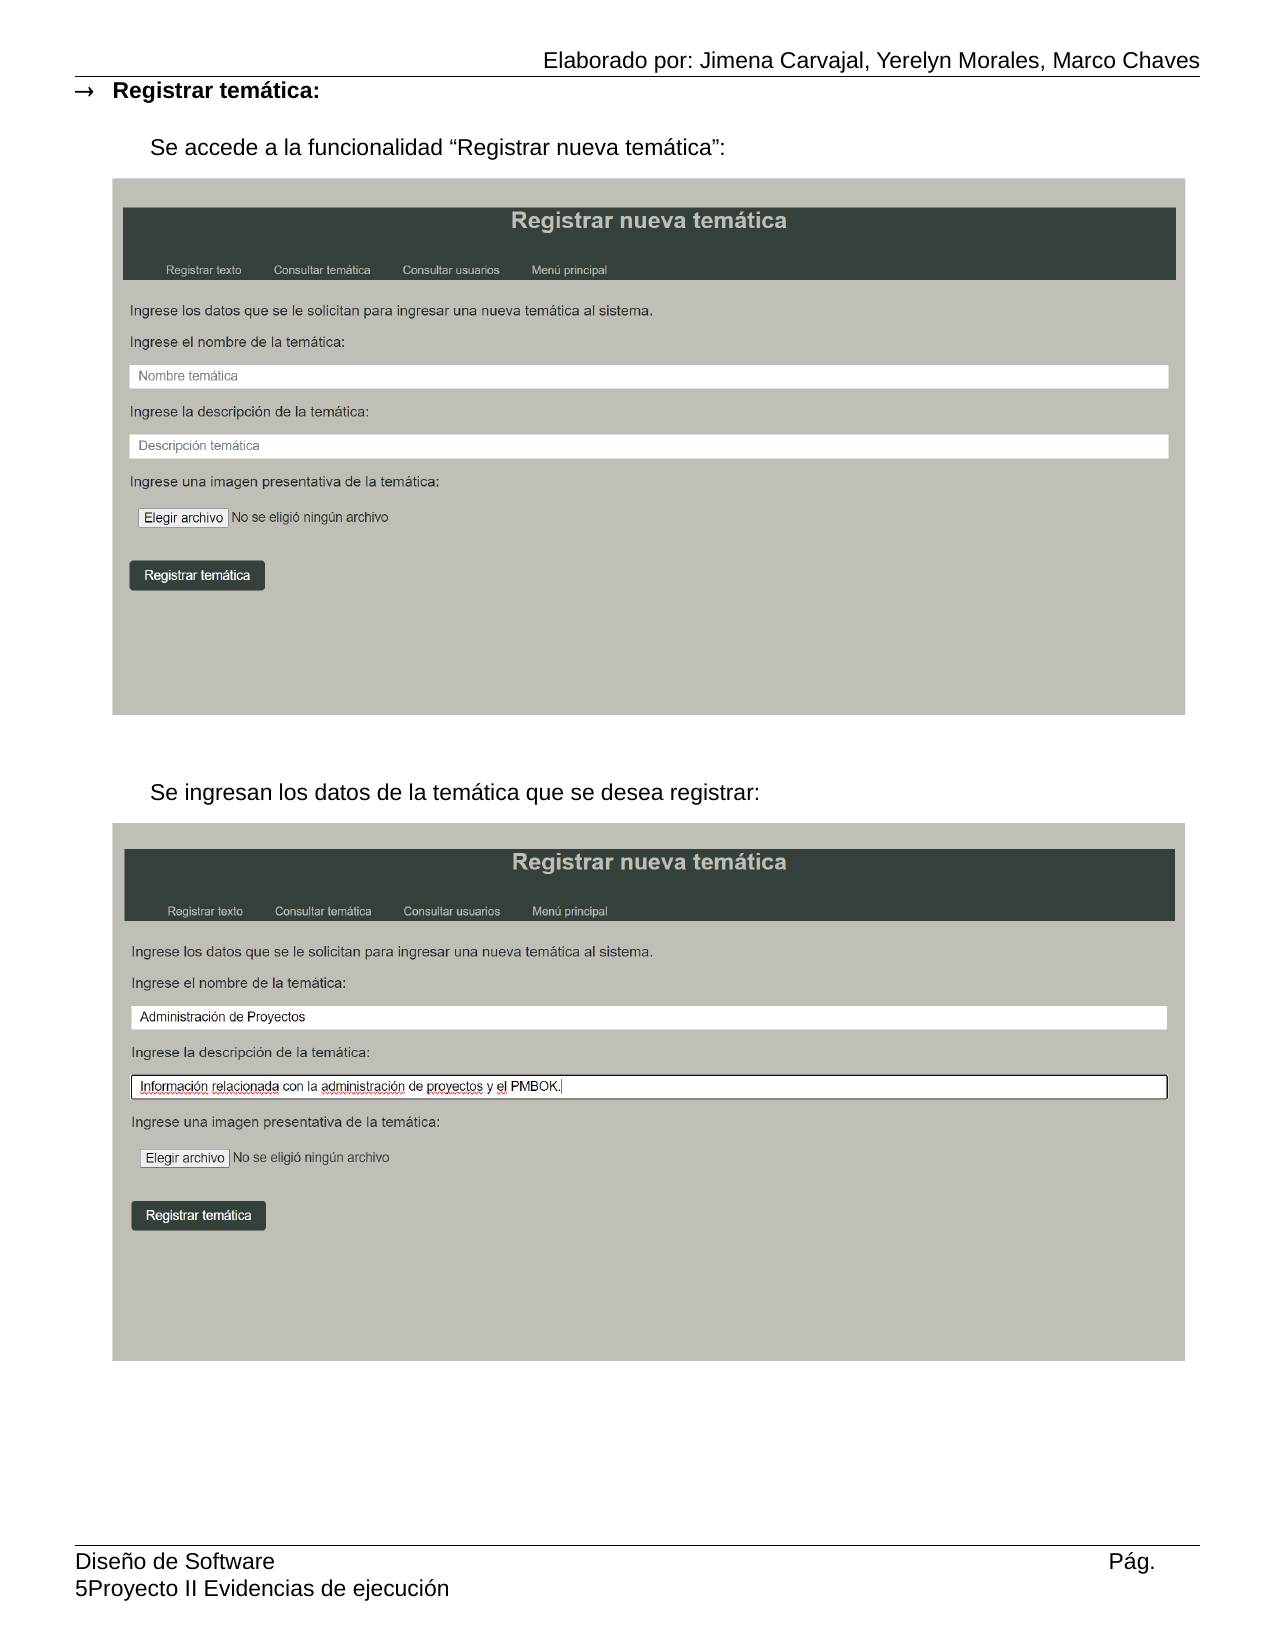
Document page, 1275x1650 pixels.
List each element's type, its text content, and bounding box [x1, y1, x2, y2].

list Se accede a la funcionalidad “Registrar nueva temática”: [150, 134, 1200, 160]
picture [112, 178, 1186, 715]
list Registrar temática: [75, 77, 1200, 103]
picture [112, 823, 1186, 1361]
text Se ingresan los datos de la temática que se desea registrar: [150, 779, 1200, 805]
